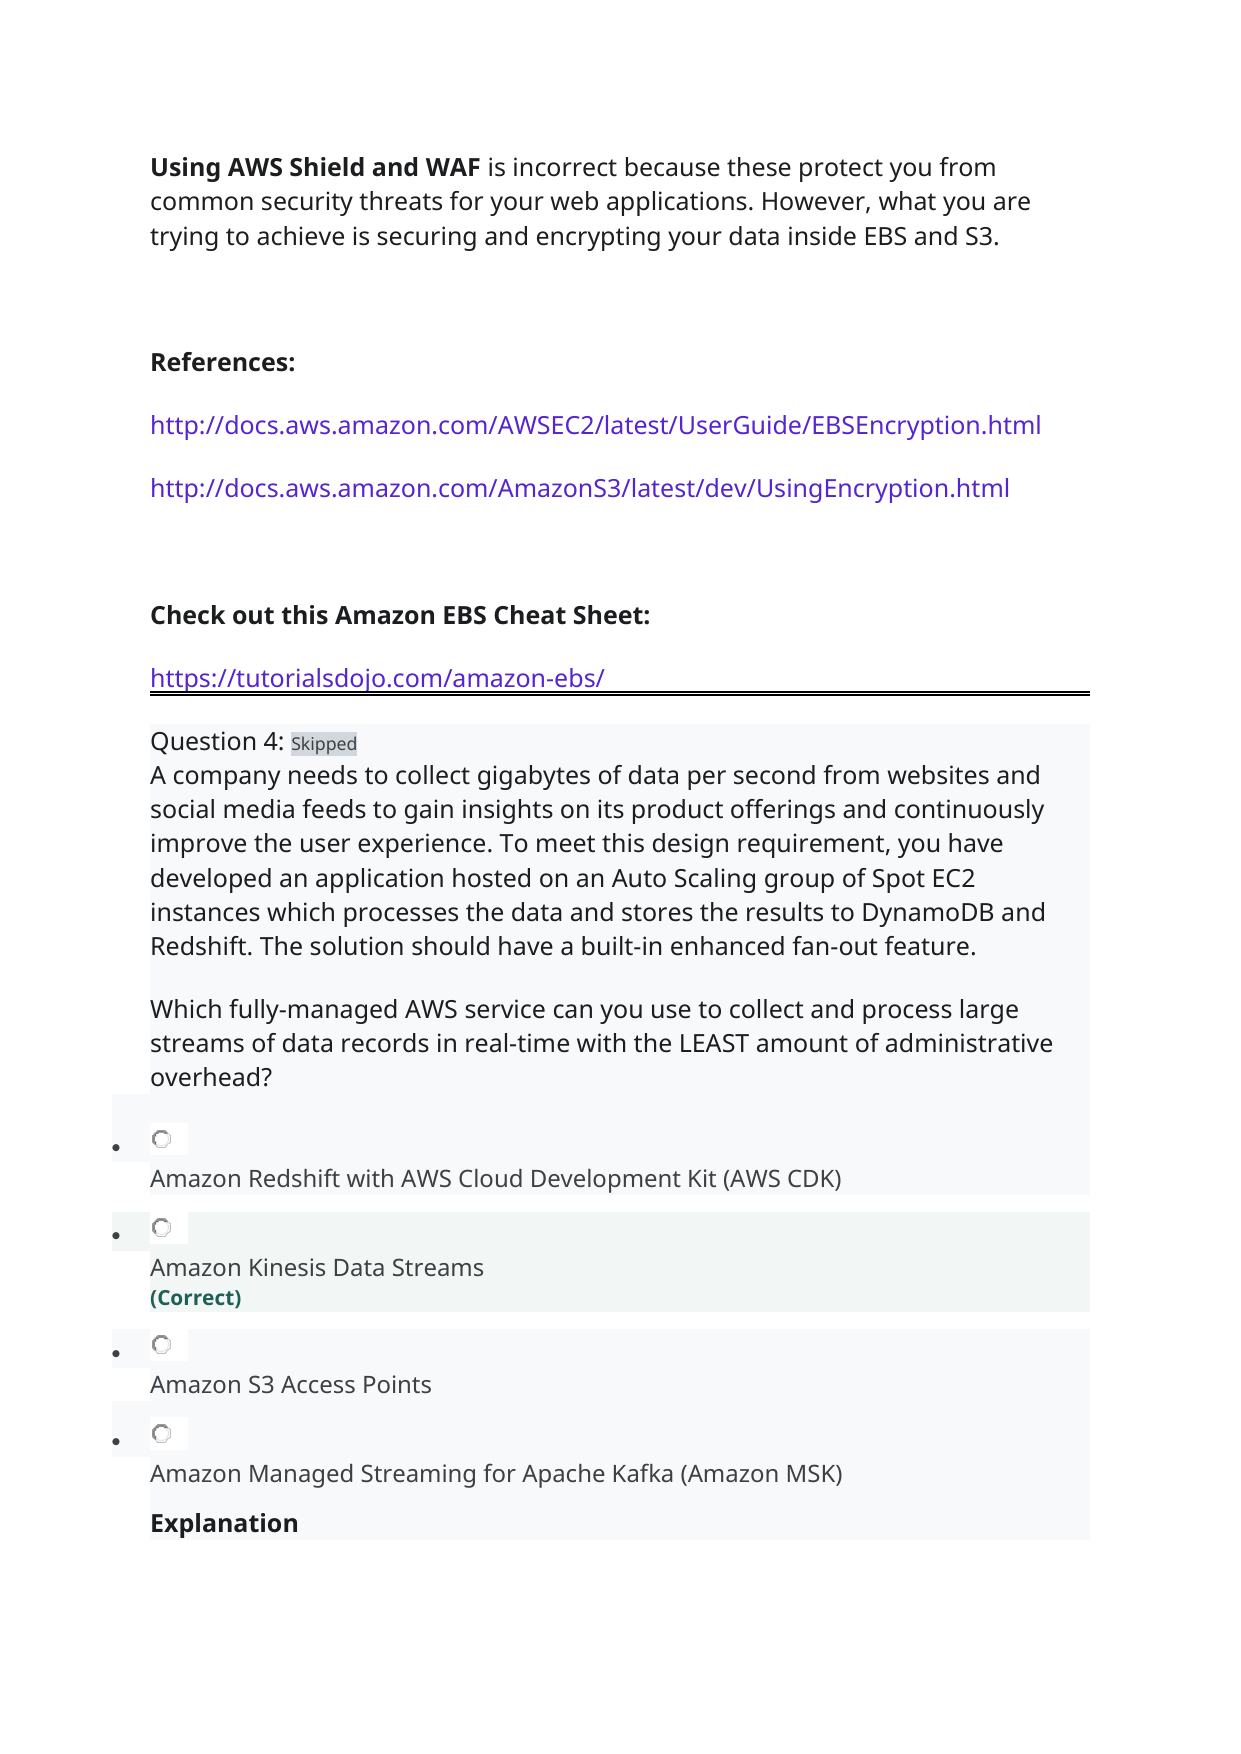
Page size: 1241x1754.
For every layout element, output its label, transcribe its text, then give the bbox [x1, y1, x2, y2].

list ​ [112, 1417, 1090, 1457]
text Amazon S3 Access Points [150, 1368, 1090, 1401]
text References: [150, 344, 1090, 379]
text http://docs.aws.amazon.com/AmazonS3/latest/dev/UsingEncryption.html [150, 471, 1090, 505]
text Amazon Redshift with AWS Cloud Development Kit (AWS CDK) [150, 1162, 1090, 1195]
text Using AWS Shield and WAF is incorrect because these protect you from common security threats for your web applications. However, what you are trying to achieve is securing and encrypting your data inside EBS and S3. [150, 150, 1090, 252]
text Check out this Amazon EBS Cheat Sheet: [150, 597, 1090, 632]
text A company needs to collect gigabytes of data per second from websites and social media feeds to gain insights on its product offerings and continuously improve the user experience. To meet this design requirement, you have developed an application hosted on an Auto Scaling group of Spot EC2 instances which processes the data and stores the results to DynamoDB and Redshift. The solution should have a built-in enhanced fan-out feature. [150, 758, 1090, 962]
list ​ [112, 1212, 1090, 1251]
text (Correct) [150, 1283, 1090, 1312]
text Question 4: Skipped [150, 724, 1090, 758]
text https://tutorialsdojo.com/amazon-ebs/ [150, 661, 1090, 691]
text Which fully-managed AWS service can you use to collect and process large streams of data records in real-time with the LEAST amount of administrative overhead? [150, 992, 1090, 1094]
list ​ [112, 1329, 1090, 1368]
list ​ [112, 1123, 1090, 1162]
text http://docs.aws.amazon.com/AWSEC2/latest/UserGuide/EBSEncryption.html [150, 408, 1090, 442]
text Explanation [150, 1506, 1090, 1540]
text Amazon Managed Streaming for Apache Kafka (Amazon MSK) [150, 1457, 1090, 1489]
text Amazon Kinesis Data Streams [150, 1251, 1090, 1283]
